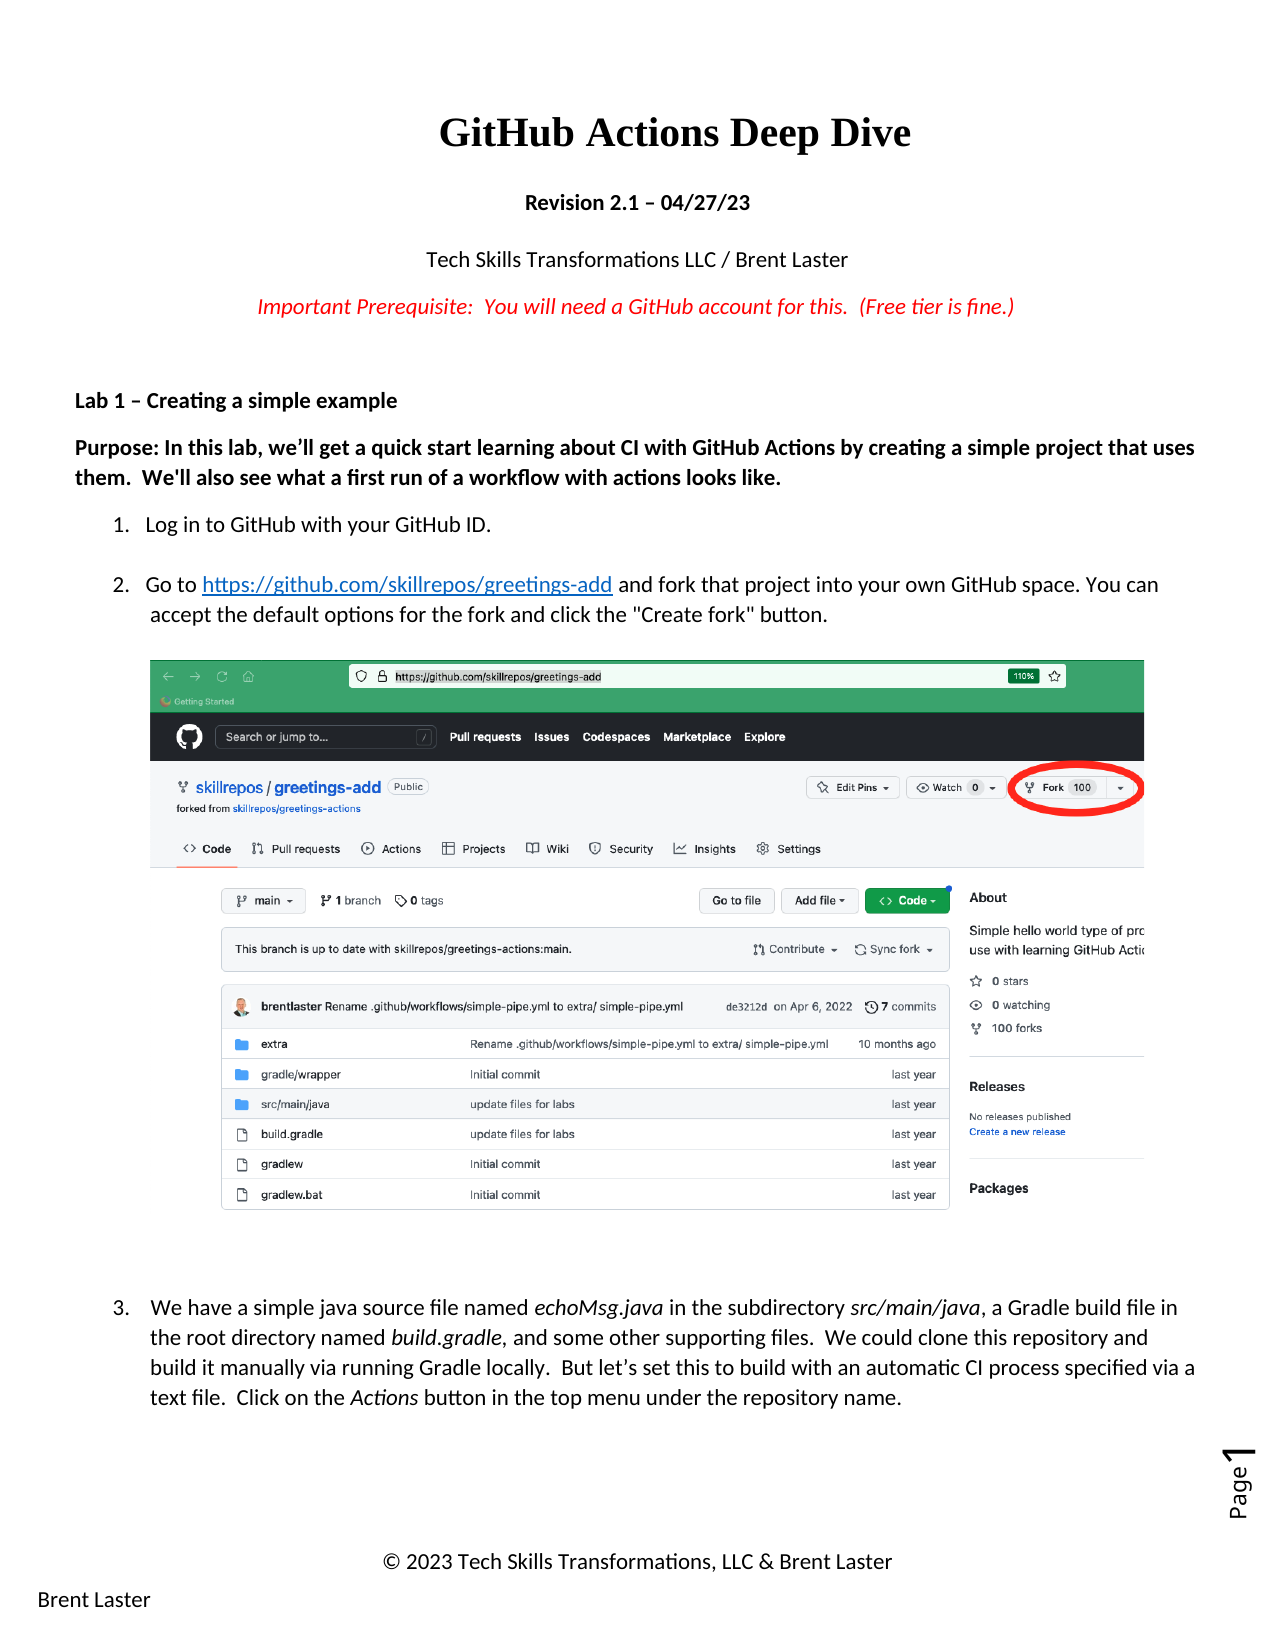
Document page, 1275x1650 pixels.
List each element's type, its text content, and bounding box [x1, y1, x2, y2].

text Tech Skills Transformations LLC / Brent Laster [75, 245, 1200, 273]
text Lab 1 – Creating a simple example [75, 386, 1200, 414]
text Purpose: In this lab, we’ll get a quick start learning about CI with GitHub Actions by creating a simple project that uses them. We'll also see what a first run of a workflow with actions looks like. [75, 433, 1200, 491]
picture [150, 660, 1145, 1214]
list 2. Go to https://github.com/skillrepos/greetings-add and fork that project into your own GitHub space. You can accept the default options for the fork and click the "Create fork" button. [112, 570, 1200, 628]
list 1. Log in to GitHub with your GitHub ID. [112, 510, 1200, 538]
subtitle GitHub Actions Deep Dive [150, 107, 1200, 155]
text Revision 2.1 – 04/27/23 [75, 188, 1200, 216]
text Important Prerequisite: You will need a GitHub account for this. (Free tier is fine.) [75, 292, 1200, 320]
text 3. We have a simple java source file named echoMsg.java in the subdirectory src/main/java, a Gradle build file in the root directory named build.gradle, and some other supporting files. We could clone this repository and build it manually via running Gradle locally. But let’s set this to build with an automatic CI process specified via a text file. Click on the Actions button in the top menu under the repository name. [112, 1293, 1200, 1411]
